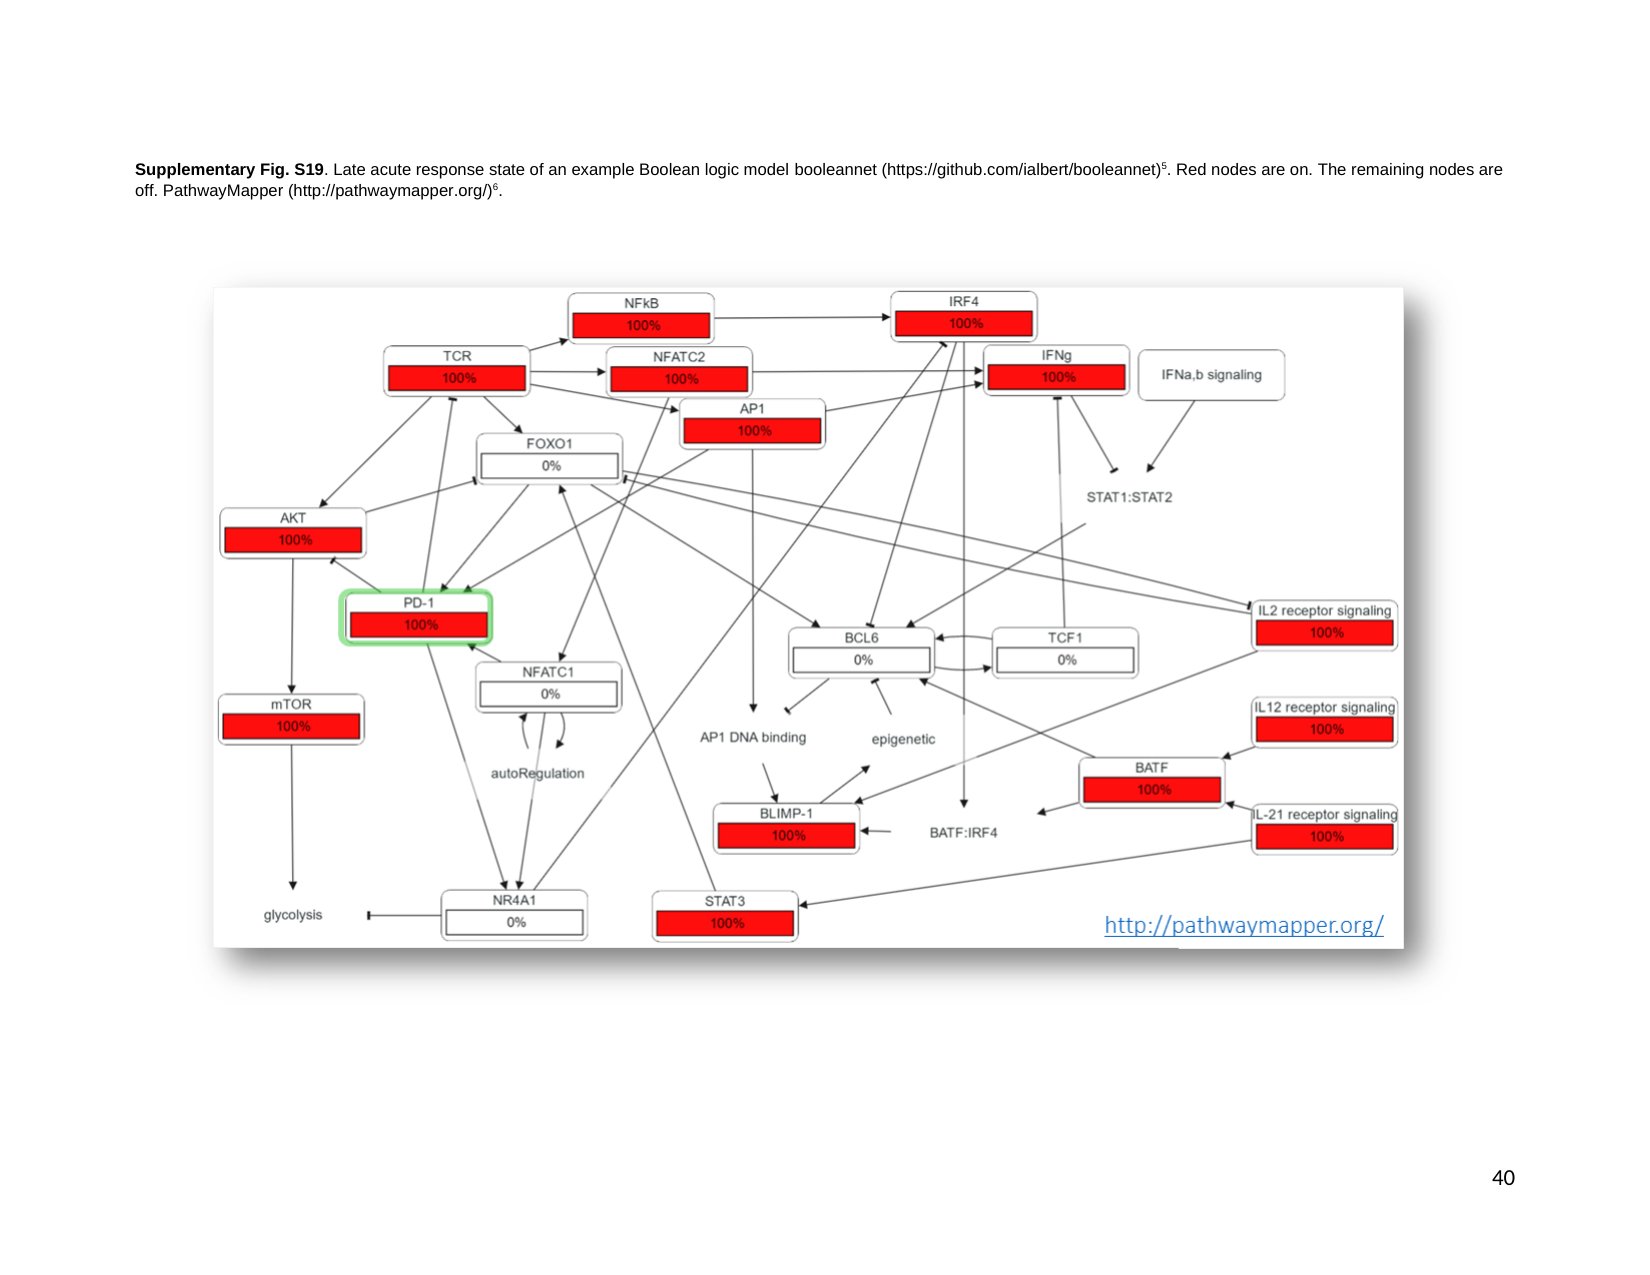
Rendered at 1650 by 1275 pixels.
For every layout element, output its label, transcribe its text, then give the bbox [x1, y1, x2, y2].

text Supplementary Fig. S19. Late acute response state of an example Boolean logic model booleannet (https://github.com/ialbert/booleannet)5. Red nodes are on. The remaining nodes are off. PathwayMapper (http://pathwaymapper.org/)6. [135, 160, 1515, 200]
picture [182, 255, 1469, 1013]
